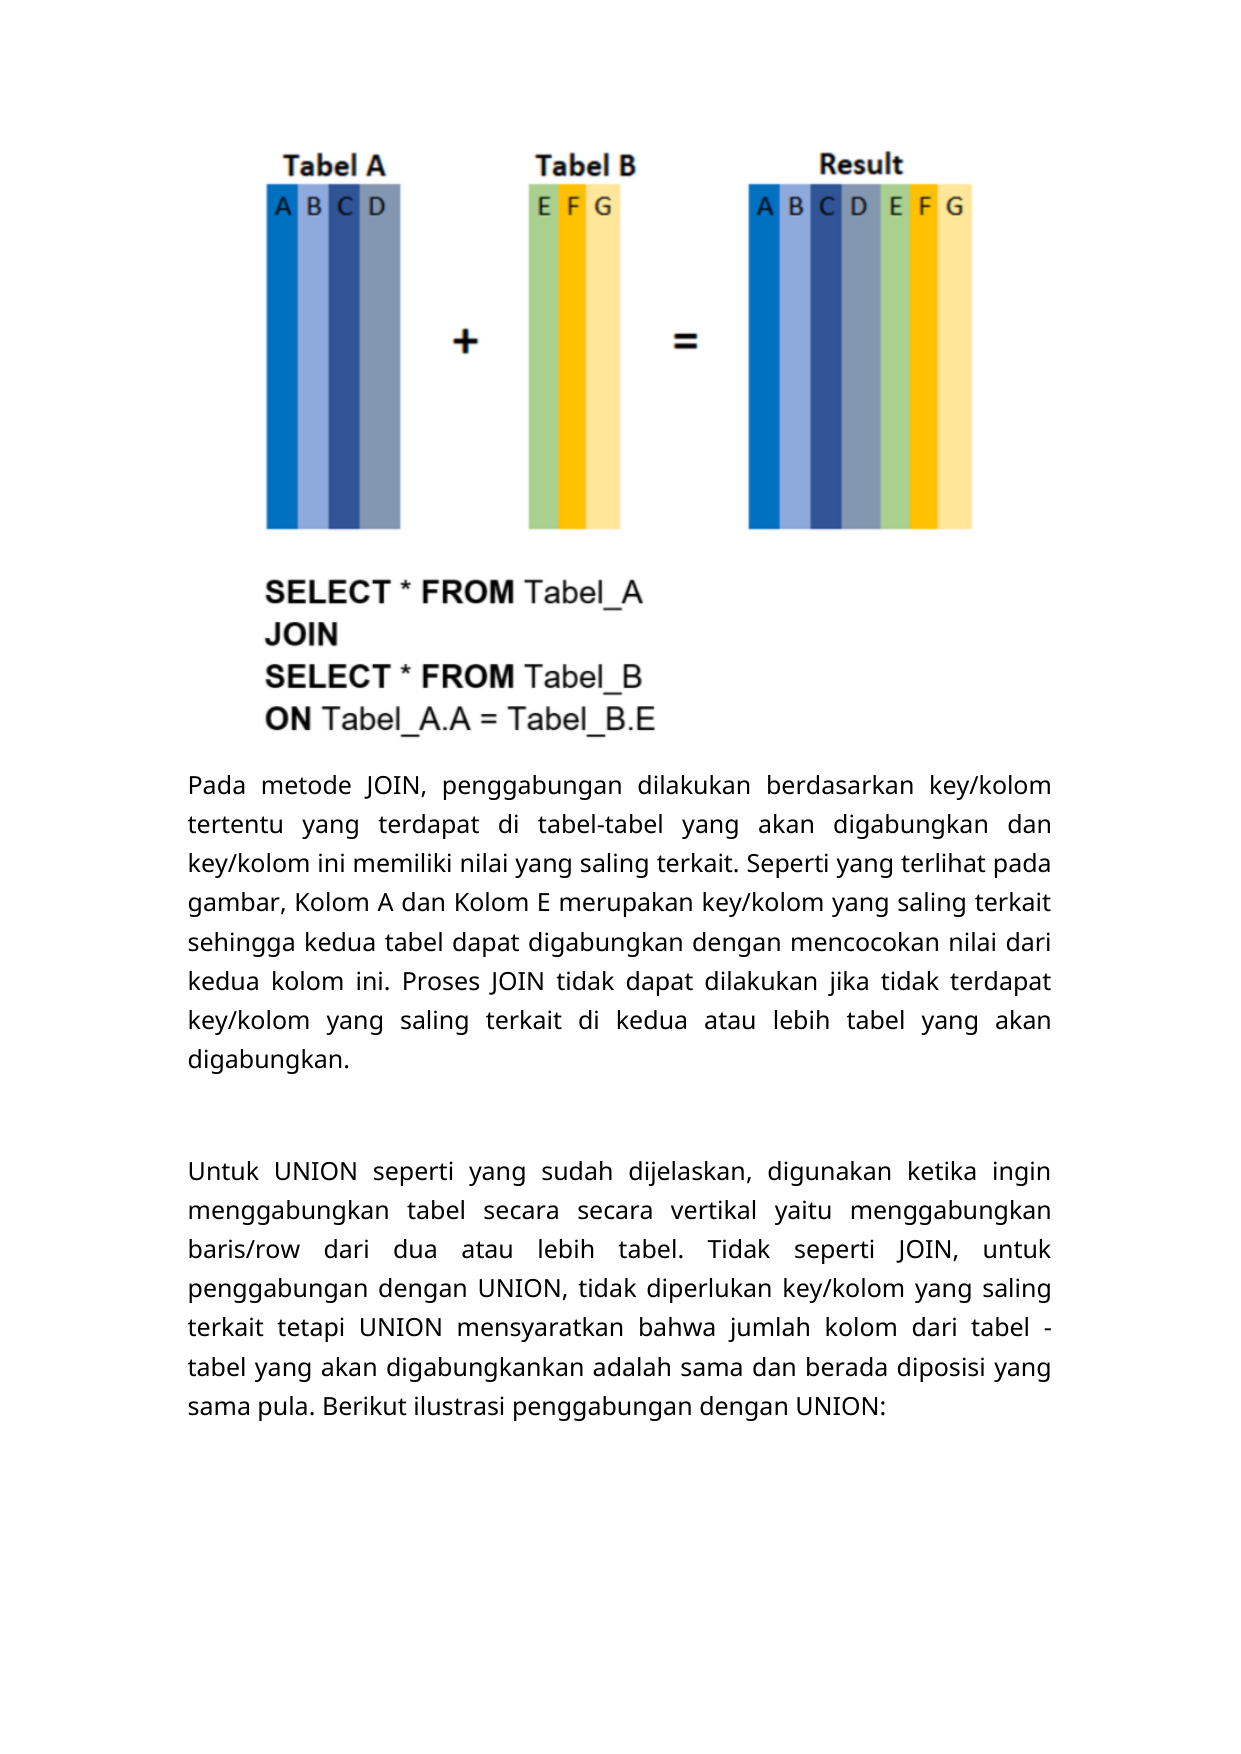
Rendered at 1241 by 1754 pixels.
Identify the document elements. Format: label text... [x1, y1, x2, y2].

text Pada metode JOIN, penggabungan dilakukan berdasarkan key/kolom tertentu yang terdapat di tabel-tabel yang akan digabungkan dan key/kolom ini memiliki nilai yang saling terkait. Seperti yang terlihat pada gambar, Kolom A dan Kolom E merupakan key/kolom yang saling terkait sehingga kedua tabel dapat digabungkan dengan mencocokan nilai dari kedua kolom ini. Proses JOIN tidak dapat dilakukan jika tidak terdapat key/kolom yang saling terkait di kedua atau lebih tabel yang akan digabungkan. [187, 767, 1053, 1076]
text Untuk UNION seperti yang sudah dijelaskan, digunakan ketika ingin menggabungkan tabel secara secara vertikal yaitu menggabungkan baris/row dari dua atau lebih tabel. Tidak seperti JOIN, untuk penggabungan dengan UNION, tidak diperlukan key/kolom yang saling terkait tetapi UNION mensyaratkan bahwa jumlah kolom dari tabel - tabel yang akan digabungkankan adalah sama dan berada diposisi yang sama pula. Berikut ilustrasi penggabungan dengan UNION: [187, 1153, 1053, 1422]
picture [187, 150, 1053, 746]
